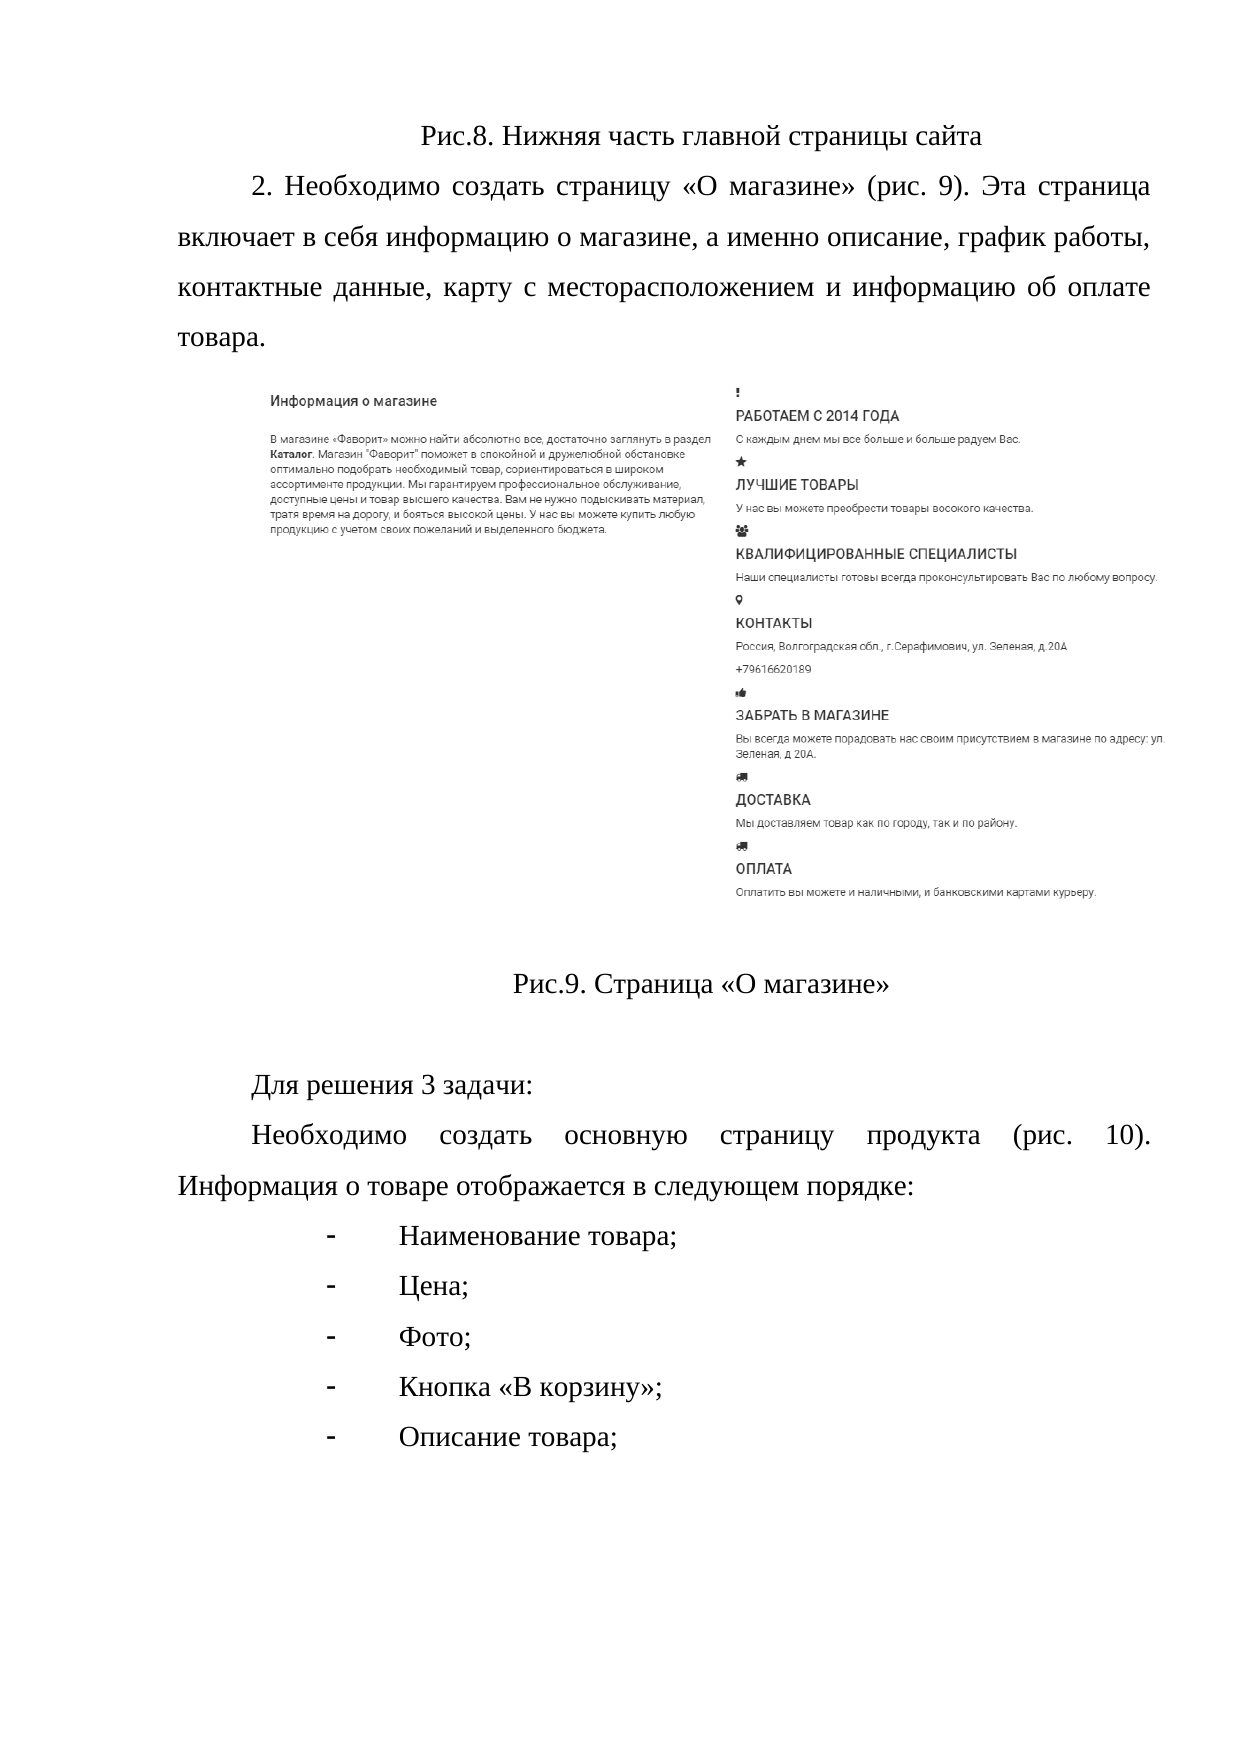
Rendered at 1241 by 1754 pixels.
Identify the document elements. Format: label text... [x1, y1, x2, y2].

text 2. Необходимо создать страницу «О магазине» (рис. 9). Эта страница включает в себя информацию о магазине, а именно описание, график работы, контактные данные, карту с месторасположением и информацию об оплате товара. [177, 168, 1152, 353]
list Наименование товара; [252, 1218, 1152, 1252]
text Необходимо создать основную страницу продукта (рис. 10). Информация о товаре отображается в следующем порядке: [177, 1117, 1152, 1201]
text Рис.9. Страница «О магазине» [177, 966, 1152, 1000]
picture [251, 369, 1226, 953]
list Описание товара; [252, 1419, 1152, 1453]
text Рис.8. Нижняя часть главной страницы сайта [177, 118, 1152, 152]
list Фото; [252, 1319, 1152, 1352]
text Для решения 3 задачи: [177, 1067, 1152, 1101]
list Цена; [252, 1268, 1152, 1302]
list Кнопка «В корзину»; [252, 1369, 1152, 1403]
